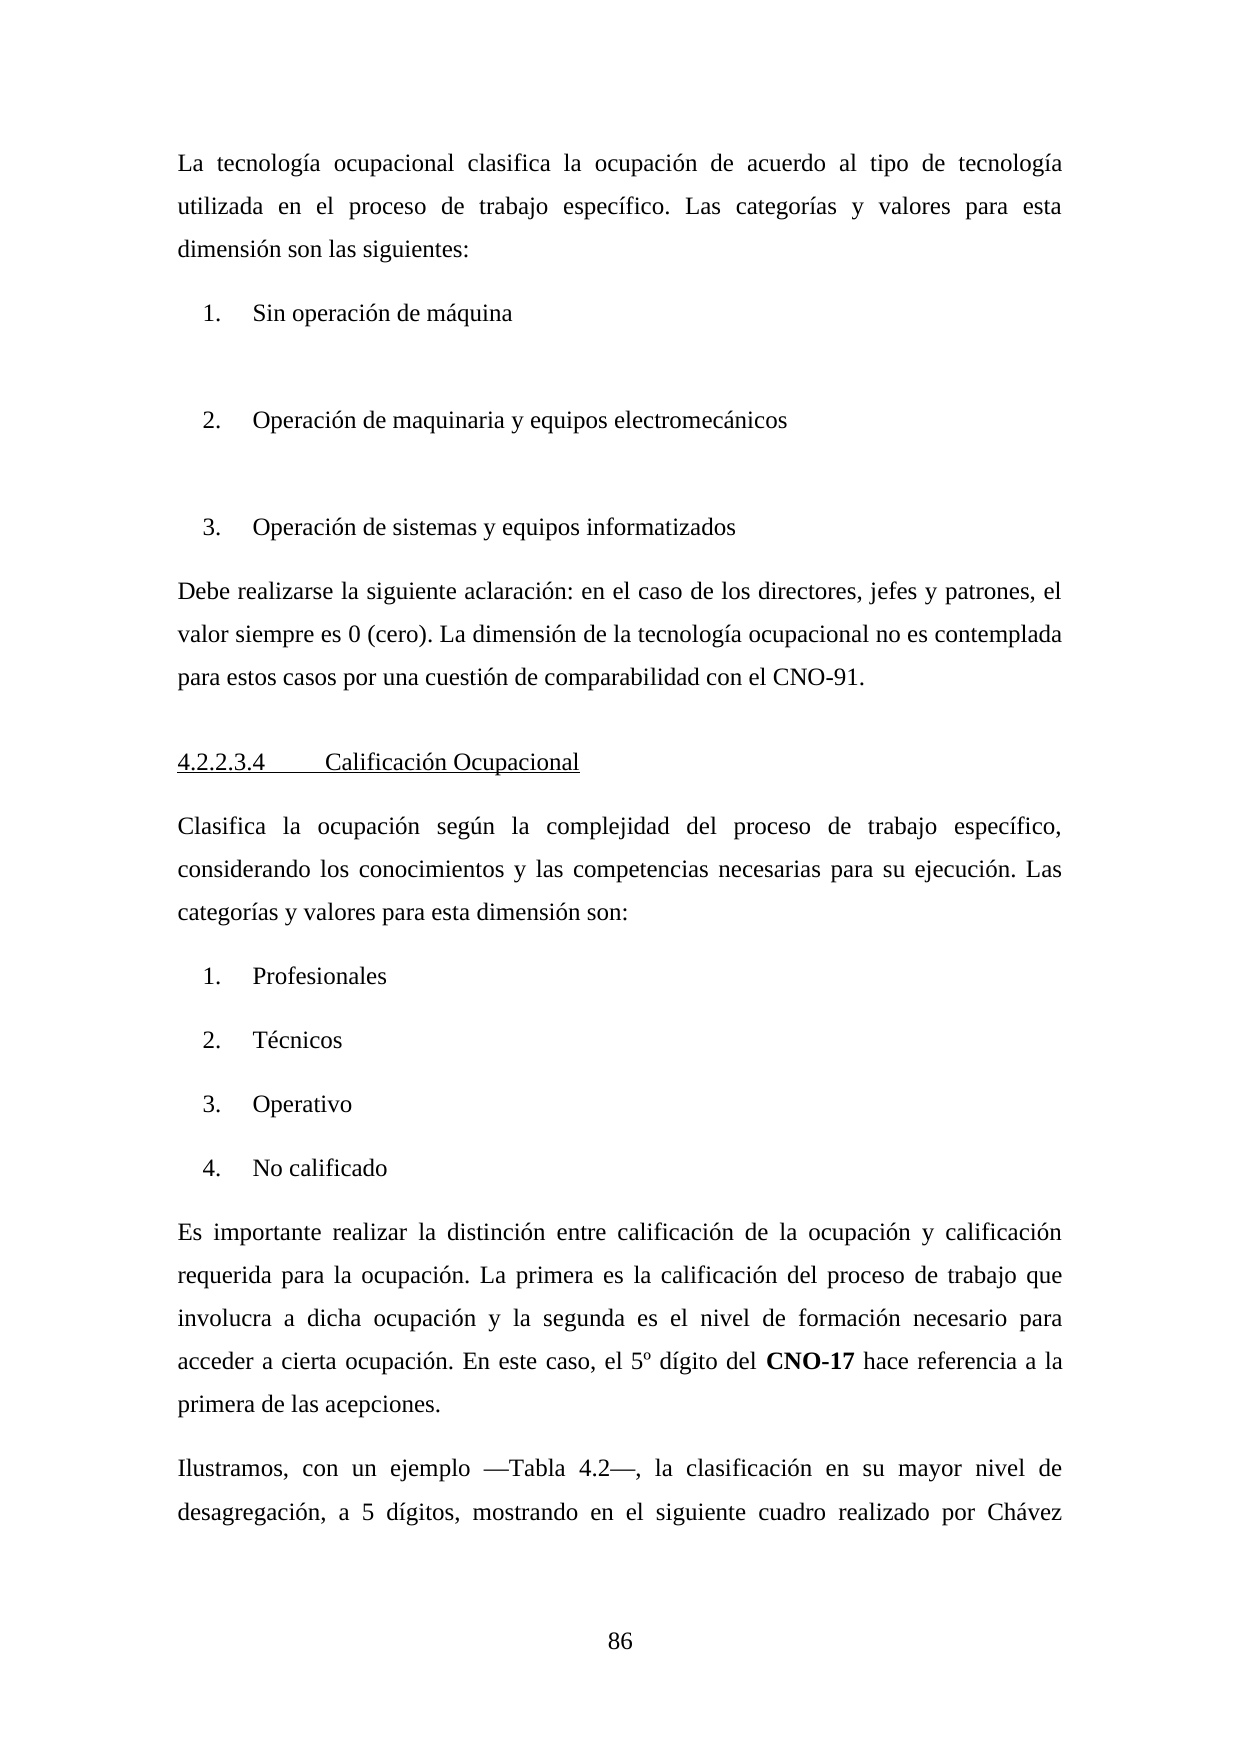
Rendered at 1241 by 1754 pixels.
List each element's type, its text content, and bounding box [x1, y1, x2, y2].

list Técnicos [202, 1025, 1063, 1054]
list Sin operación de máquina [202, 298, 1063, 370]
text 4.2.2.3.4 Calificación Ocupacional [177, 747, 1063, 776]
text Debe realizarse la siguiente aclaración: en el caso de los directores, jefes y patrones, el valor siempre es 0 (cero). La dimensión de la tecnología ocupacional no es contemplada para estos casos por una cuestión de comparabilidad con el CNO-91. [177, 576, 1063, 691]
text La tecnología ocupacional clasifica la ocupación de acuerdo al tipo de tecnología utilizada en el proceso de trabajo específico. Las categorías y valores para esta dimensión son las siguientes: [177, 148, 1063, 263]
list Operación de maquinaria y equipos electromecánicos [202, 405, 1063, 477]
text Clasifica la ocupación según la complejidad del proceso de trabajo específico, considerando los conocimientos y las competencias necesarias para su ejecución. Las categorías y valores para esta dimensión son: [177, 811, 1063, 926]
list Operativo [202, 1089, 1063, 1118]
list No calificado [202, 1153, 1063, 1182]
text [177, 1453, 1063, 1525]
list Profesionales [202, 961, 1063, 990]
text Es importante realizar la distinción entre calificación de la ocupación y calificación requerida para la ocupación. La primera es la calificación del proceso de trabajo que involucra a dicha ocupación y la segunda es el nivel de formación necesario para acceder a cierta ocupación. En este caso, el 5º dígito del CNO-17 hace referencia a la primera de las acepciones. [177, 1217, 1063, 1418]
list Operación de sistemas y equipos informatizados [202, 512, 1063, 541]
